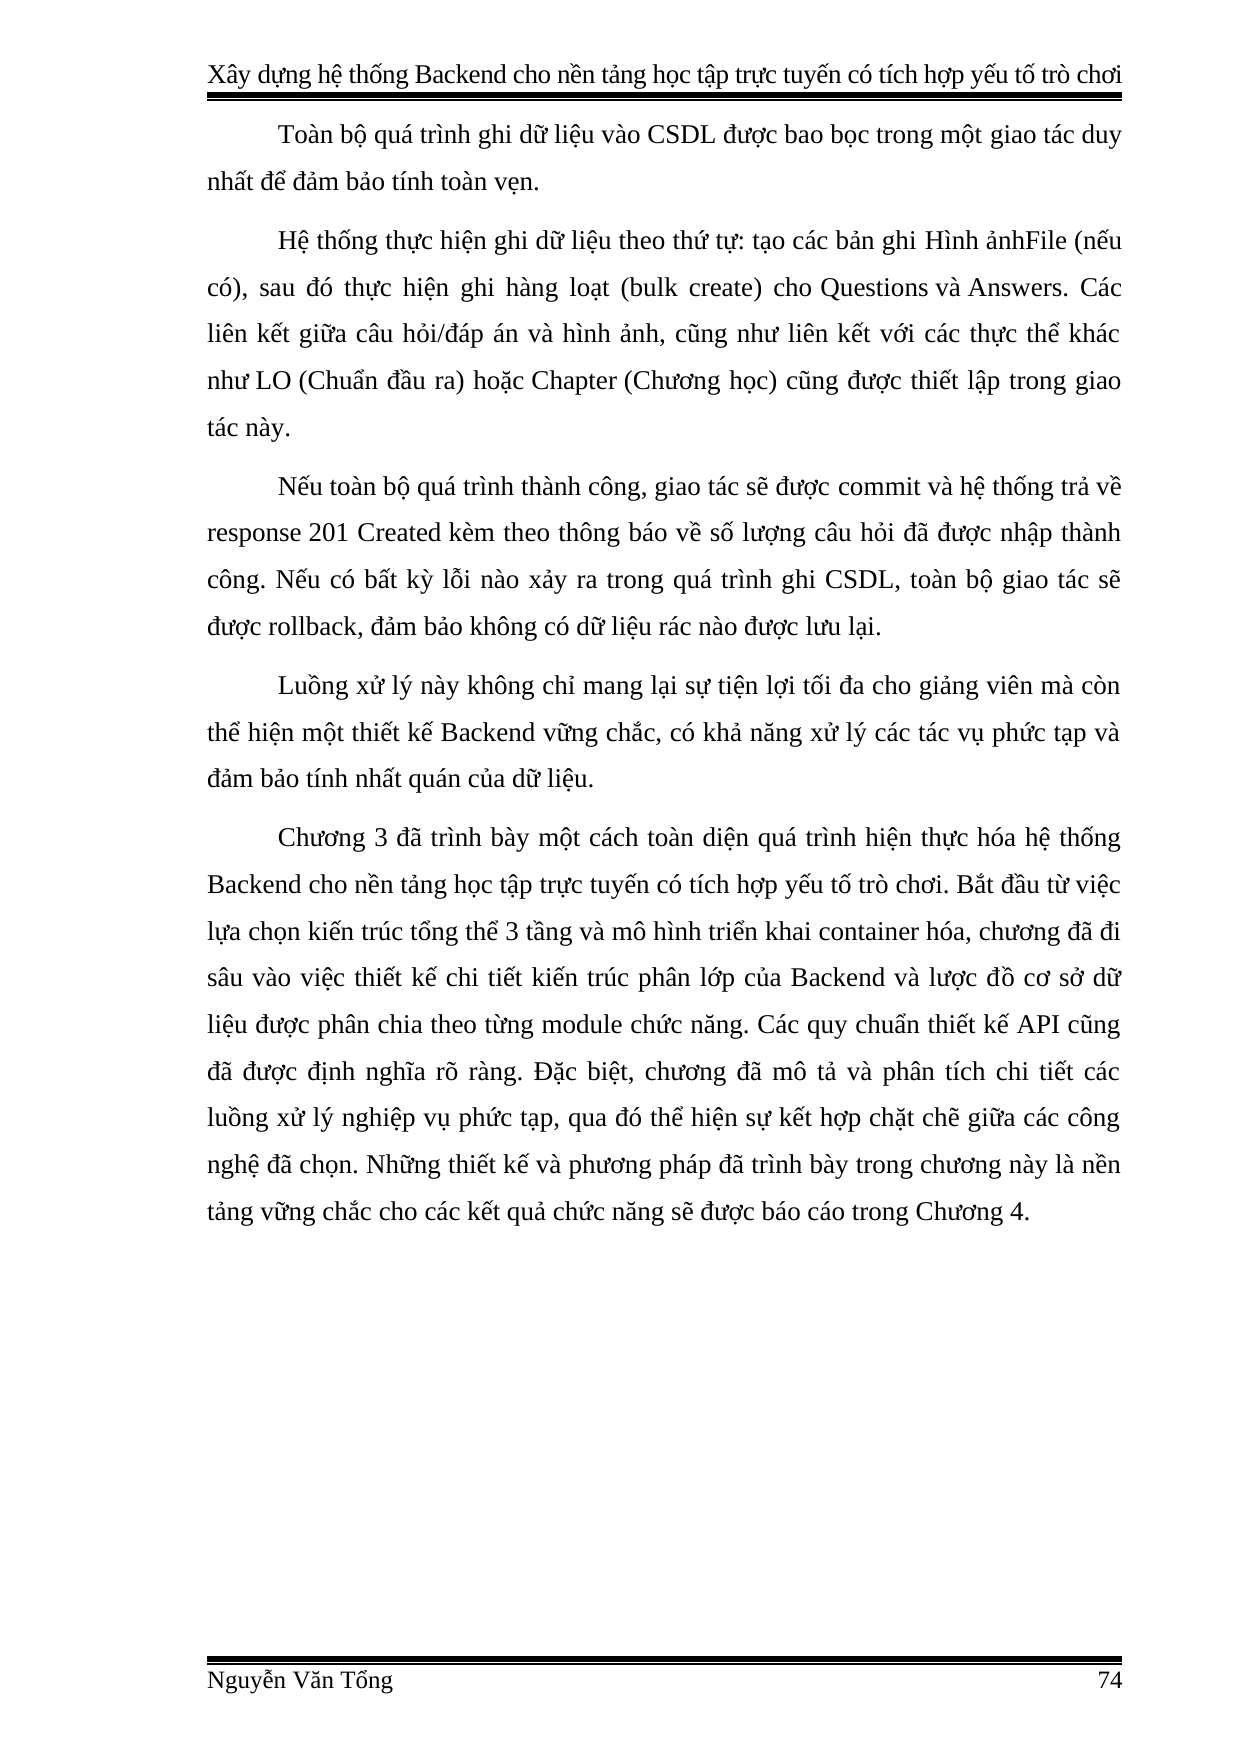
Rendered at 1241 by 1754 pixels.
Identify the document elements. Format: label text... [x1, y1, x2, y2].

text Luồng xử lý này không chỉ mang lại sự tiện lợi tối đa cho giảng viên mà còn thể hiện một thiết kế Backend vững chắc, có khả năng xử lý các tác vụ phức tạp và đảm bảo tính nhất quán của dữ liệu. [207, 669, 1122, 793]
text Nếu toàn bộ quá trình thành công, giao tác sẽ được commit và hệ thống trả về response 201 Created kèm theo thông báo về số lượng câu hỏi đã được nhập thành công. Nếu có bất kỳ lỗi nào xảy ra trong quá trình ghi CSDL, toàn bộ giao tác sẽ được rollback, đảm bảo không có dữ liệu rác nào được lưu lại. [207, 470, 1122, 641]
text Hệ thống thực hiện ghi dữ liệu theo thứ tự: tạo các bản ghi Hình ảnhFile (nếu có), sau đó thực hiện ghi hàng loạt (bulk create) cho Questions và Answers. Các liên kết giữa câu hỏi/đáp án và hình ảnh, cũng như liên kết với các thực thể khác như LO (Chuẩn đầu ra) hoặc Chapter (Chương học) cũng được thiết lập trong giao tác này. [207, 224, 1122, 442]
text Toàn bộ quá trình ghi dữ liệu vào CSDL được bao bọc trong một giao tác duy nhất để đảm bảo tính toàn vẹn. [207, 118, 1122, 196]
text Chương 3 đã trình bày một cách toàn diện quá trình hiện thực hóa hệ thống Backend cho nền tảng học tập trực tuyến có tích hợp yếu tố trò chơi. Bắt đầu từ việc lựa chọn kiến trúc tổng thể 3 tầng và mô hình triển khai container hóa, chương đã đi sâu vào việc thiết kế chi tiết kiến trúc phân lớp của Backend và lược đồ cơ sở dữ liệu được phân chia theo từng module chức năng. Các quy chuẩn thiết kế API cũng đã được định nghĩa rõ ràng. Đặc biệt, chương đã mô tả và phân tích chi tiết các luồng xử lý nghiệp vụ phức tạp, qua đó thể hiện sự kết hợp chặt chẽ giữa các công nghệ đã chọn. Những thiết kế và phương pháp đã trình bày trong chương này là nền tảng vững chắc cho các kết quả chức năng sẽ được báo cáo trong Chương 4. [207, 821, 1122, 1226]
